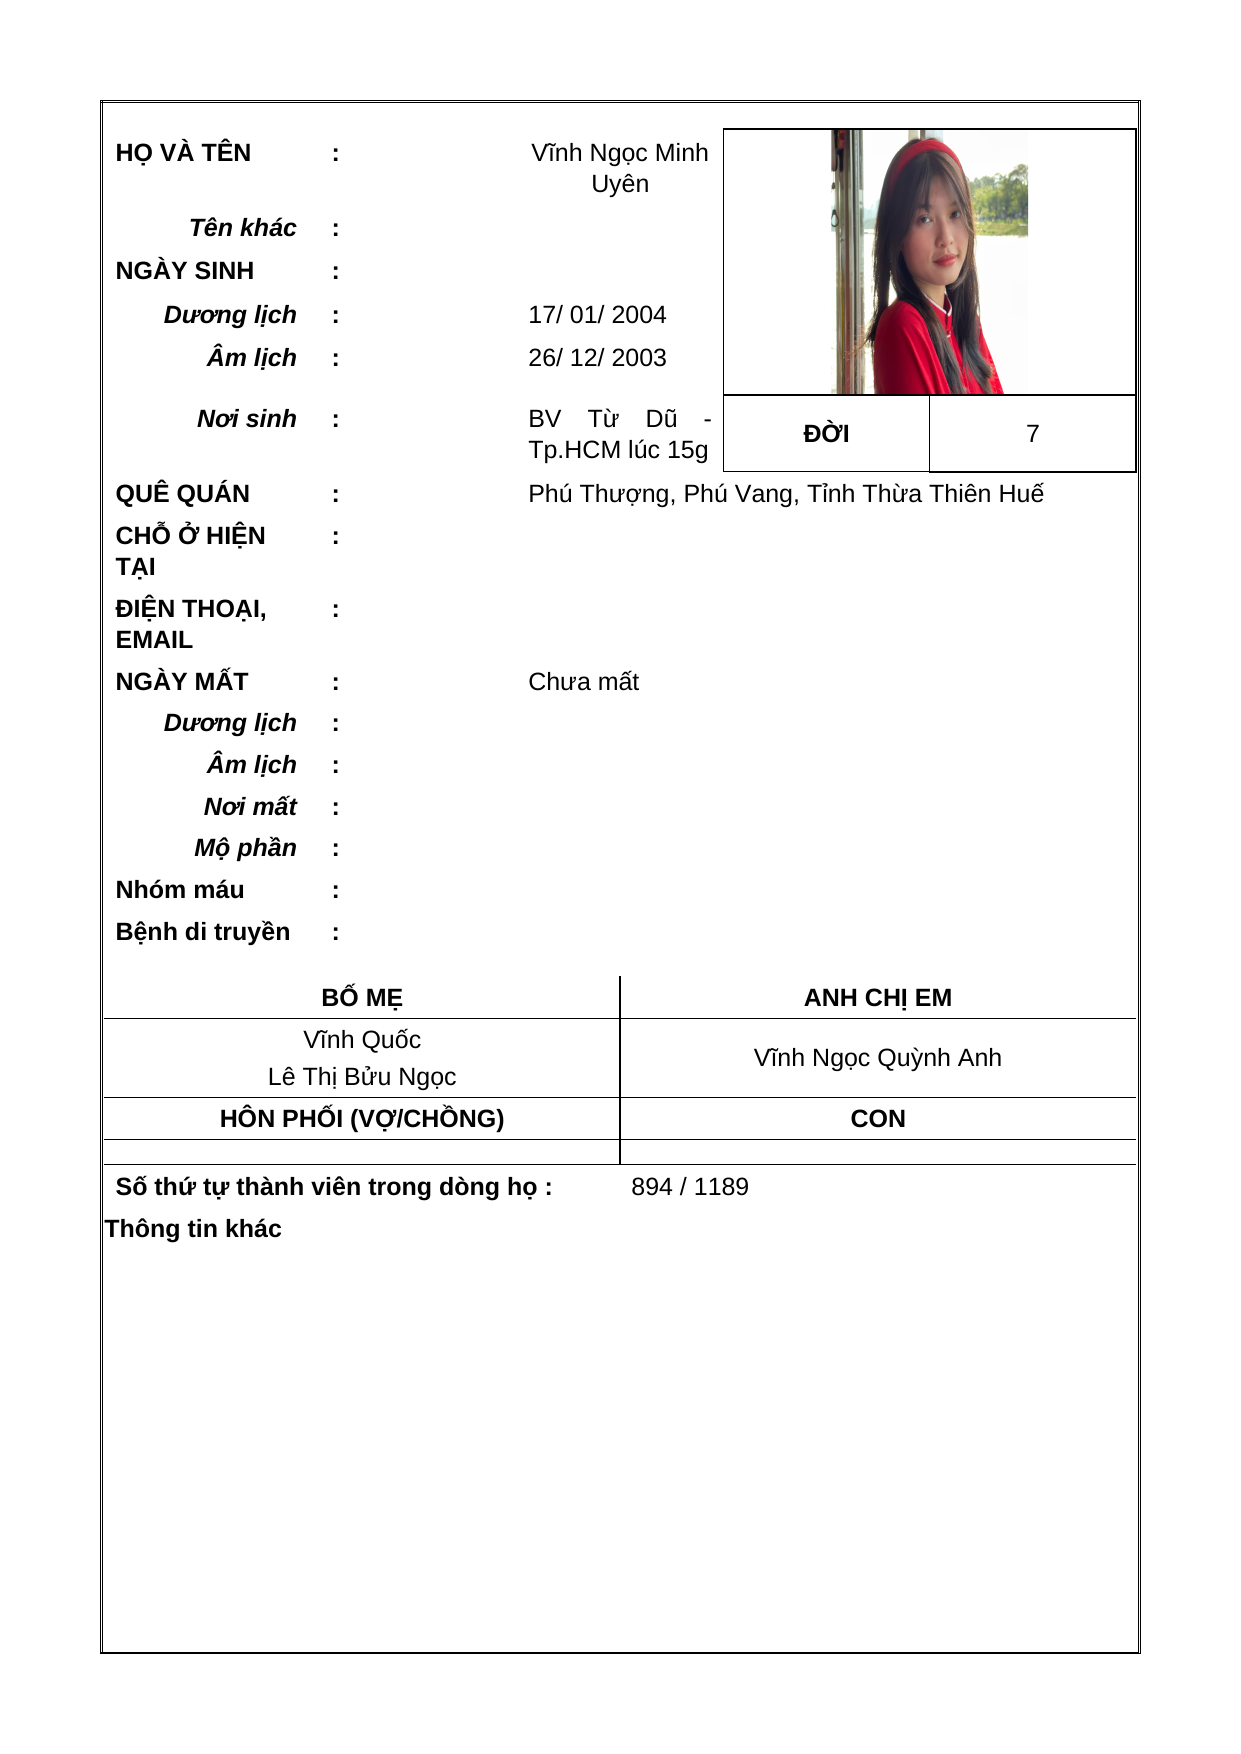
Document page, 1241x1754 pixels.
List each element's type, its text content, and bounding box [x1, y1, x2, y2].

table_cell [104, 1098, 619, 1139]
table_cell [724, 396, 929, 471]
picture [831, 130, 1029, 394]
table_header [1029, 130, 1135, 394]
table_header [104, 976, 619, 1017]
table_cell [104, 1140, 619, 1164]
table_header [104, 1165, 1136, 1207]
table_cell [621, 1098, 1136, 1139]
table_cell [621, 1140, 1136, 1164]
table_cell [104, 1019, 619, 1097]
text Thông tin khác [104, 1212, 1136, 1243]
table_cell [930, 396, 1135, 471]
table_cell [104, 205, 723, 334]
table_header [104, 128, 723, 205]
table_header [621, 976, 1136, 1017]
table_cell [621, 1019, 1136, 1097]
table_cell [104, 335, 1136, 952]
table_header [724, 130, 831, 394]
